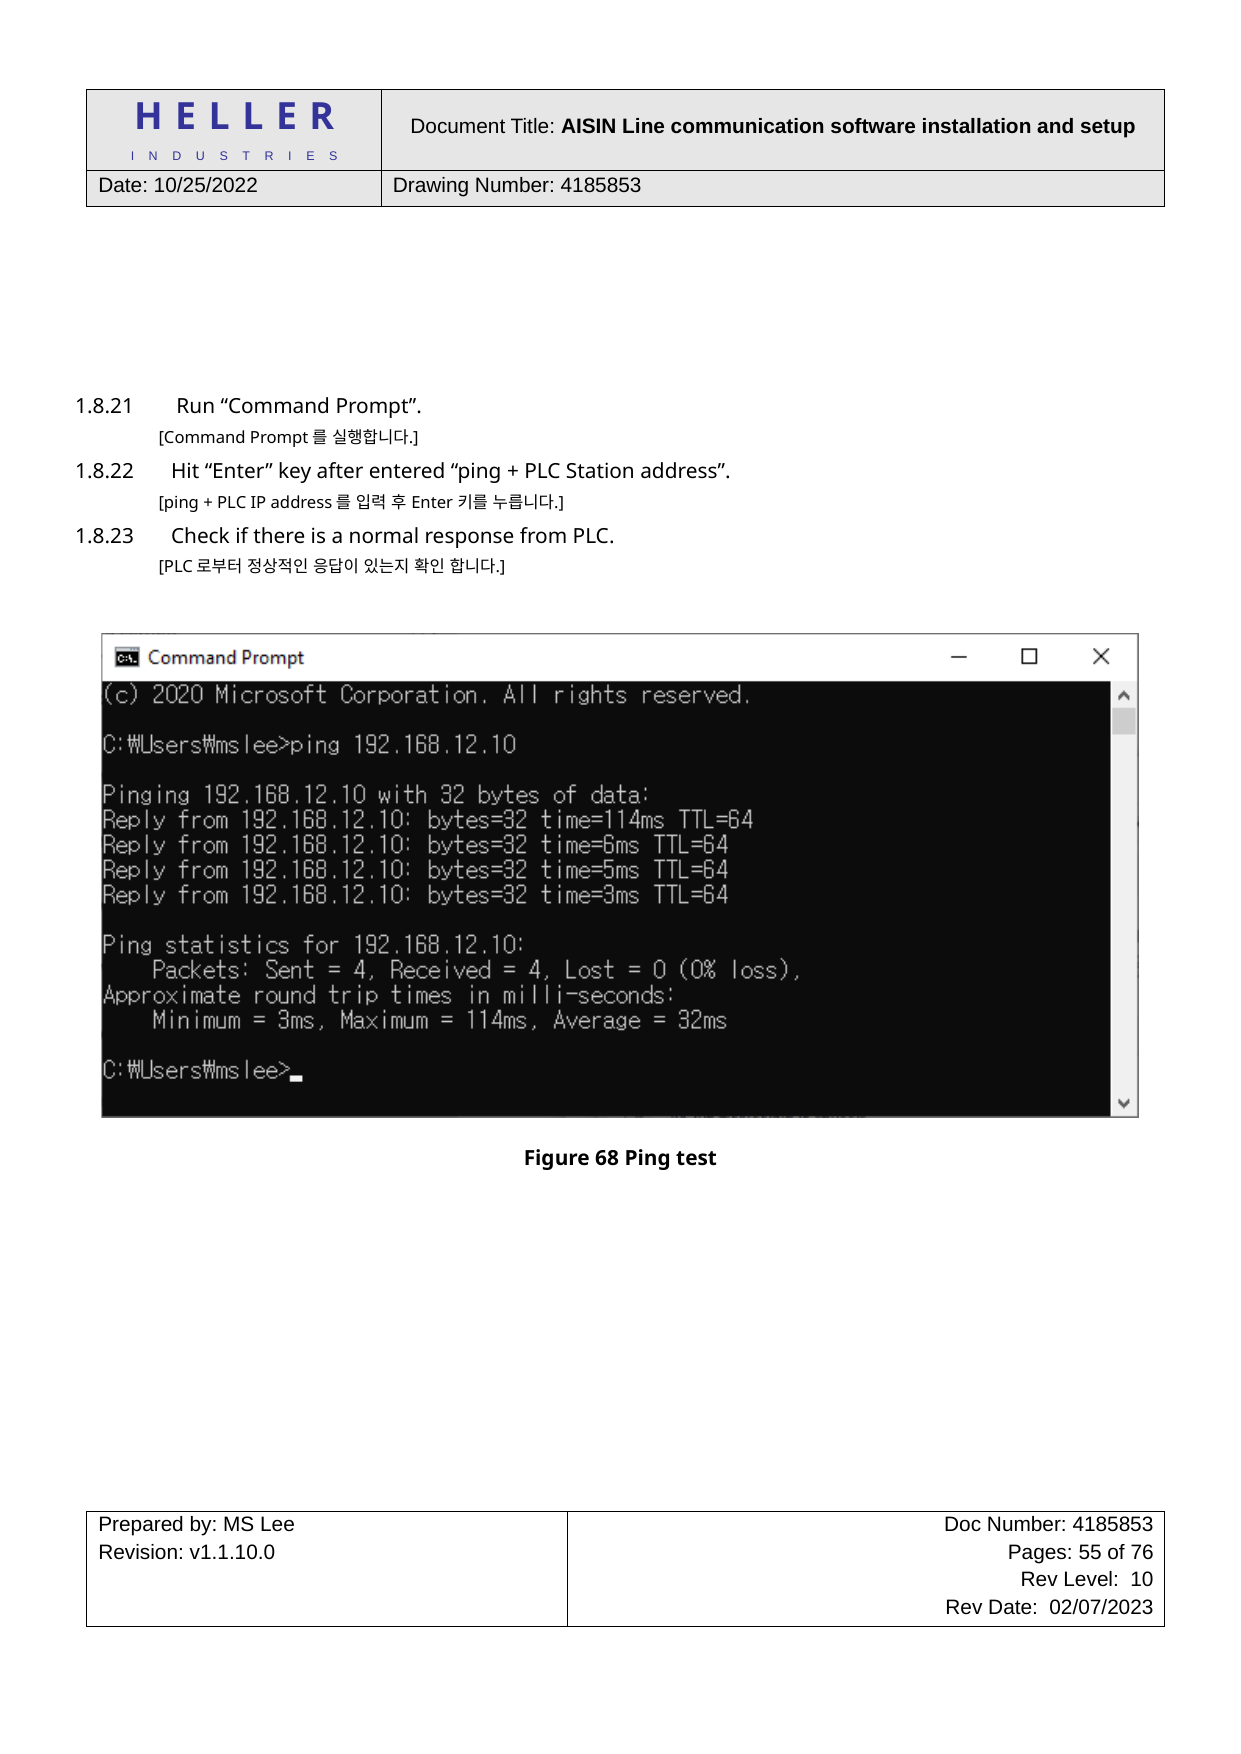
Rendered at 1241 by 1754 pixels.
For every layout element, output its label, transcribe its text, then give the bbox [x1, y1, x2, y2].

subtitle Hit “Enter” key after entered “ping + PLC Station address”. [75, 456, 1165, 484]
subtitle Run “Command Prompt”. [75, 392, 1165, 420]
text [Command Prompt를 실행합니다.] [75, 424, 1165, 448]
text [PLC로부터 정상적인 응답이 있는지 확인 합니다.] [75, 553, 1165, 578]
subtitle Check if there is a normal response from PLC. [75, 521, 1165, 549]
picture [101, 633, 1139, 1118]
text [ping + PLC IP address를 입력 후 Enter 키를 누릅니다.] [75, 489, 1165, 513]
text Figure 68 Ping test [75, 1143, 1165, 1171]
